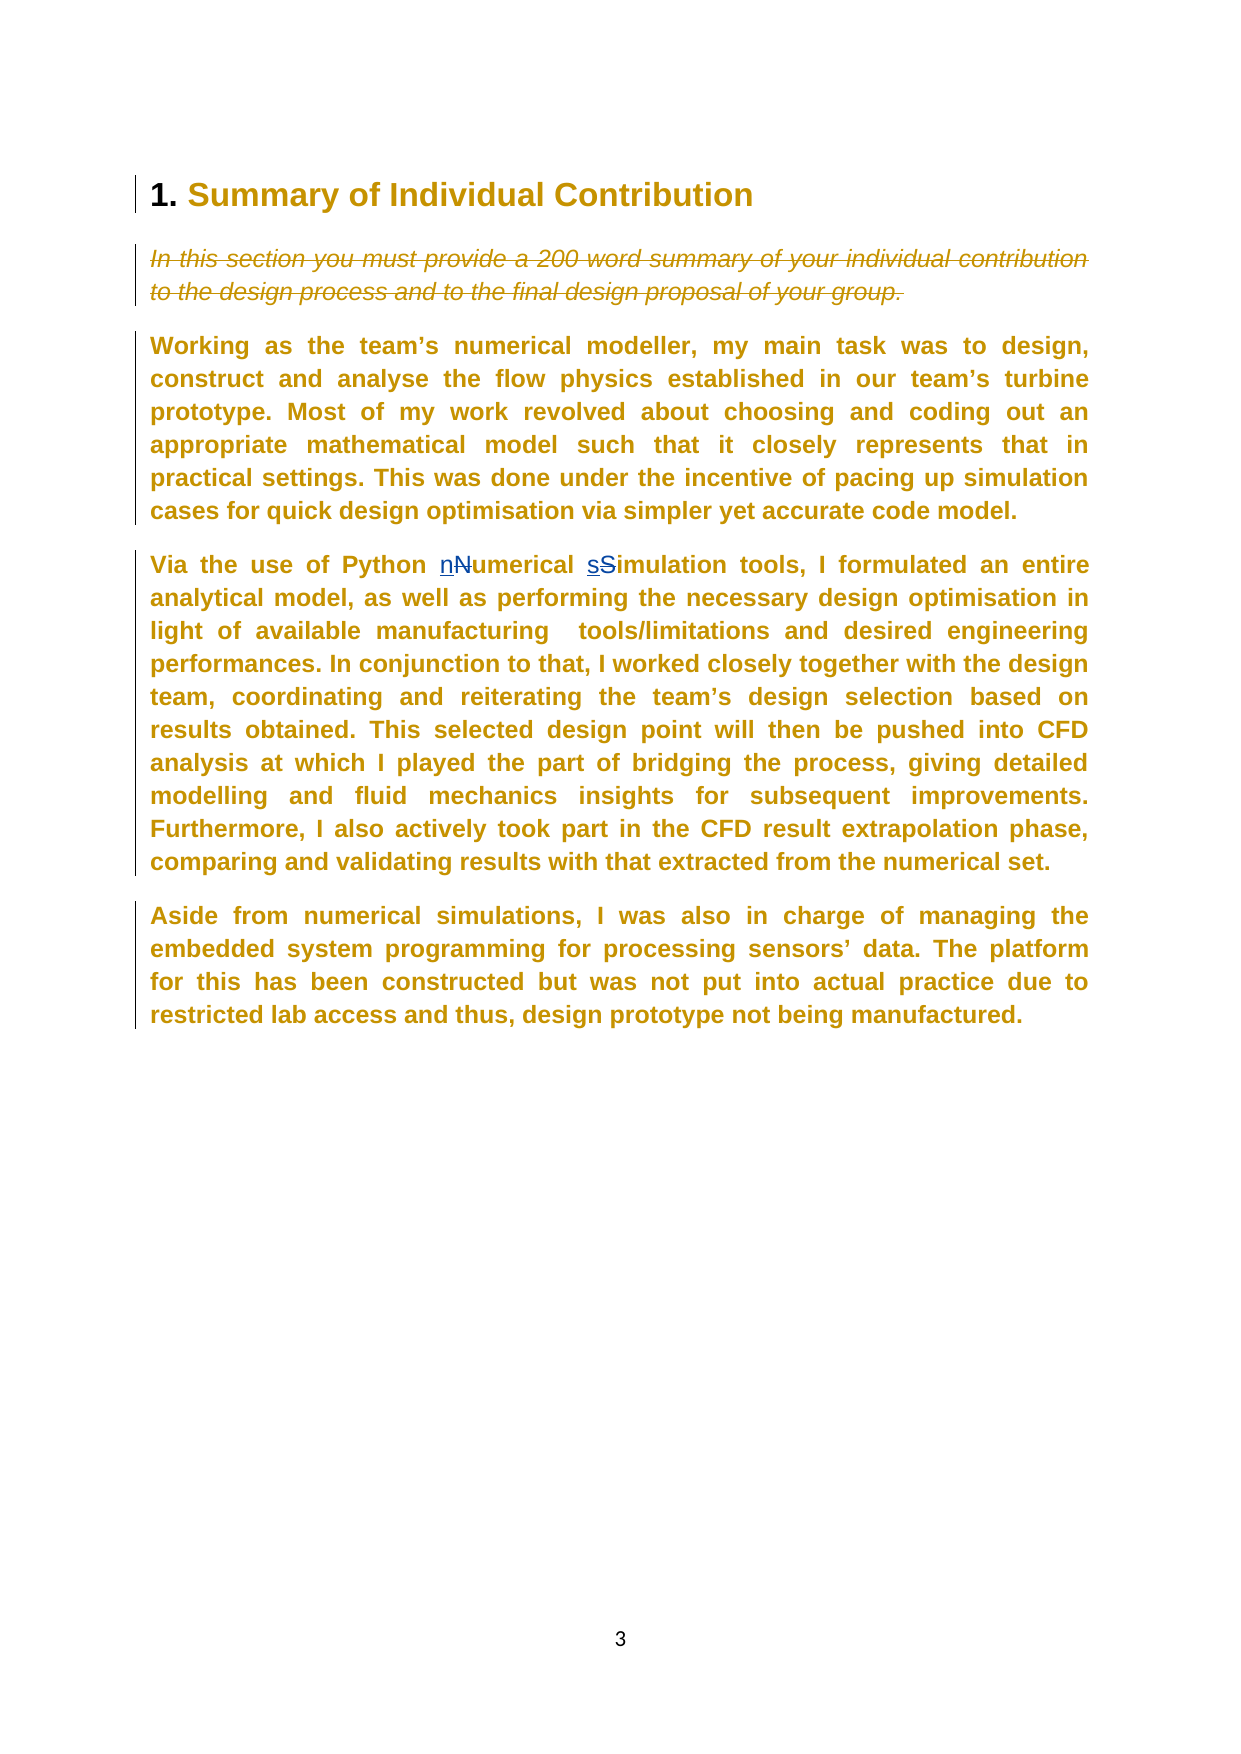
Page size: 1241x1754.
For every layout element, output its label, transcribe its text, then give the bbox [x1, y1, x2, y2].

text Working as the team’s numerical modeller, my main task was to design, construct and analyse the flow physics established in our team’s turbine prototype. Most of my work revolved about choosing and coding out an appropriate mathematical model such that it closely represents that in practical settings. This was done under the incentive of pacing up simulation cases for quick design optimisation via simpler yet accurate code model. [150, 331, 1090, 525]
subtitle Summary of Individual Contribution [150, 175, 1090, 213]
text Aside from numerical simulations, I was also in charge of managing the embedded system programming for processing sensors’ data. The platform for this has been constructed but was not put into actual practice due to restricted lab access and thus, design prototype not being manufactured. [150, 901, 1090, 1029]
text Via the use of Python umerical imulation tools, I formulated an entire analytical model, as well as performing the necessary design optimisation in light of available manufacturing tools/limitations and desired engineering performances. In conjunction to that, I worked closely together with the design team, coordinating and reiterating the team’s design selection based on results obtained. This selected design point will then be pushed into CFD analysis at which I played the part of bridging the process, giving detailed modelling and fluid mechanics insights for subsequent improvements. Furthermore, I also actively took part in the CFD result extrapolation phase, comparing and validating results with that extracted from the numerical set. [150, 550, 1090, 876]
